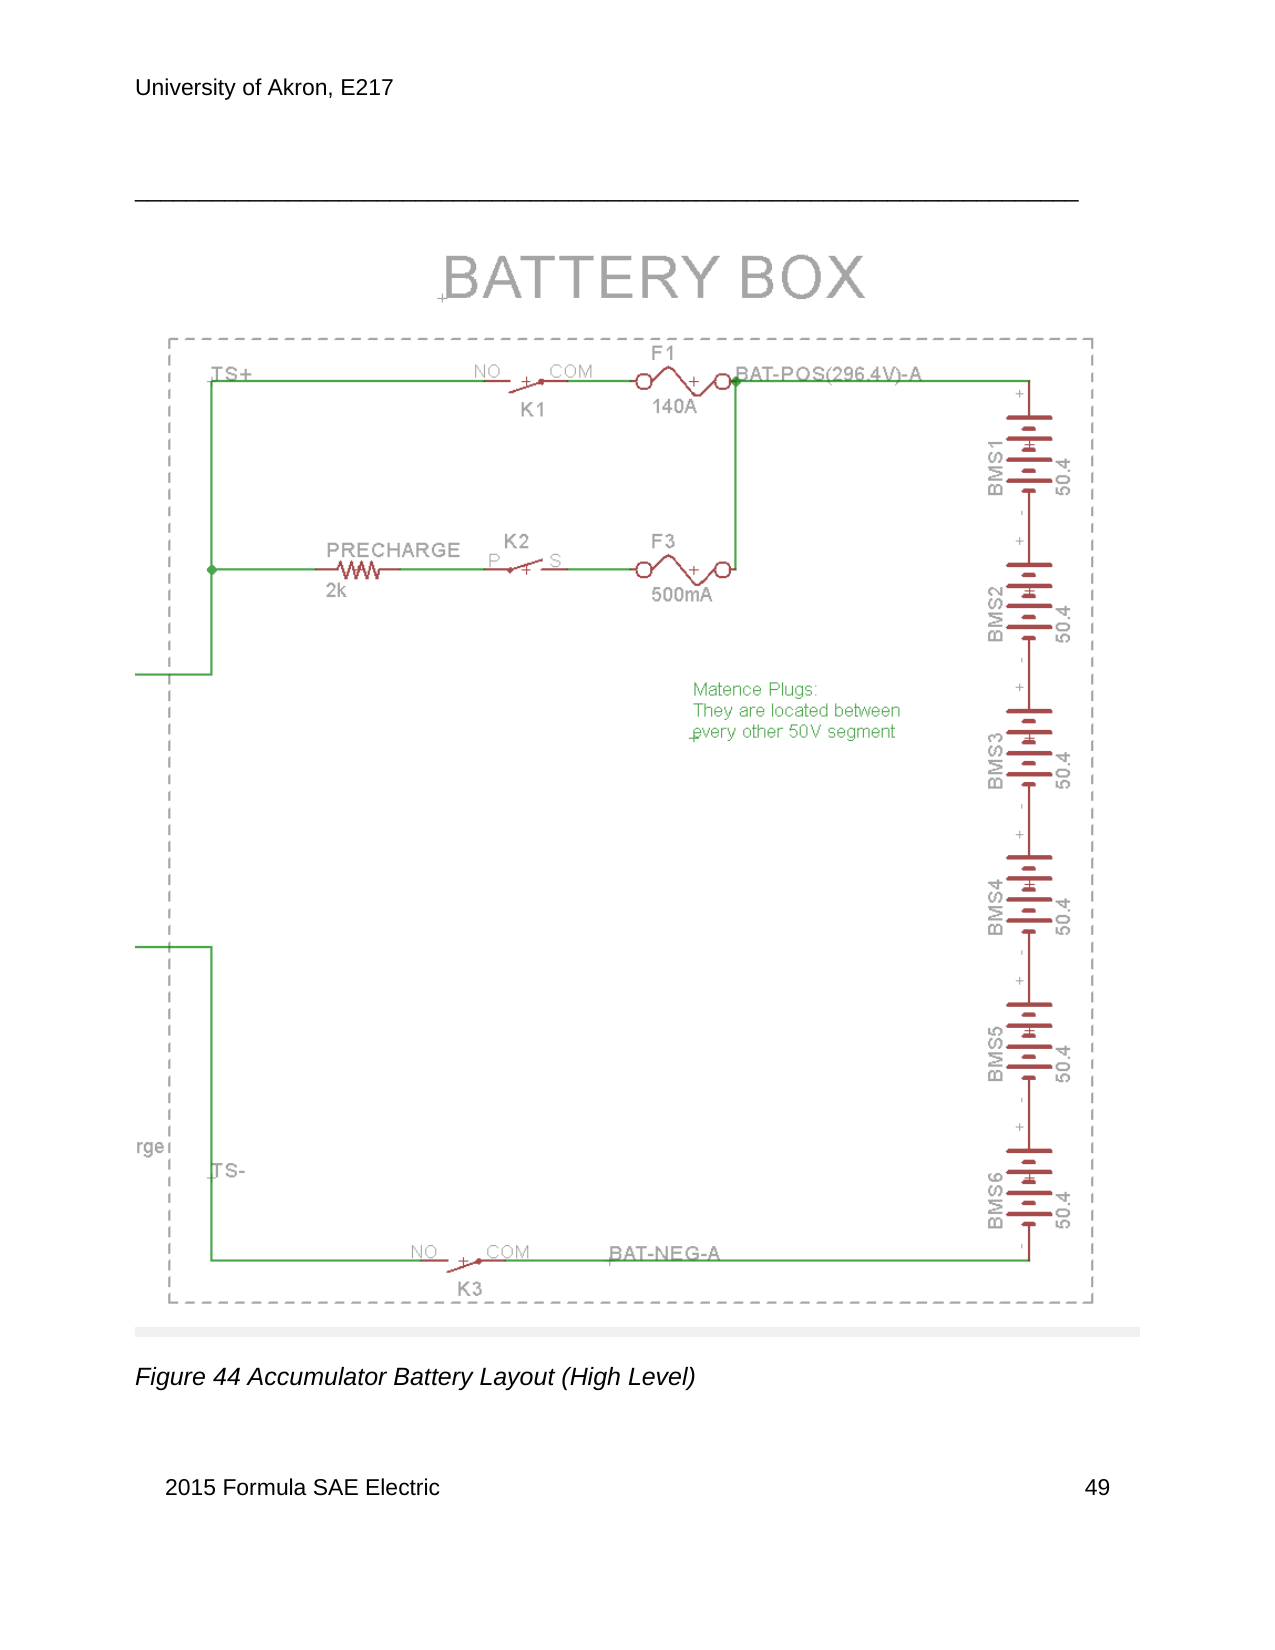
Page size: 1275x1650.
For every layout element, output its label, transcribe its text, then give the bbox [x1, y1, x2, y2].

picture [135, 226, 1140, 1337]
text Figure 44 Accumulator Battery Layout (High Level) [135, 1362, 1140, 1391]
